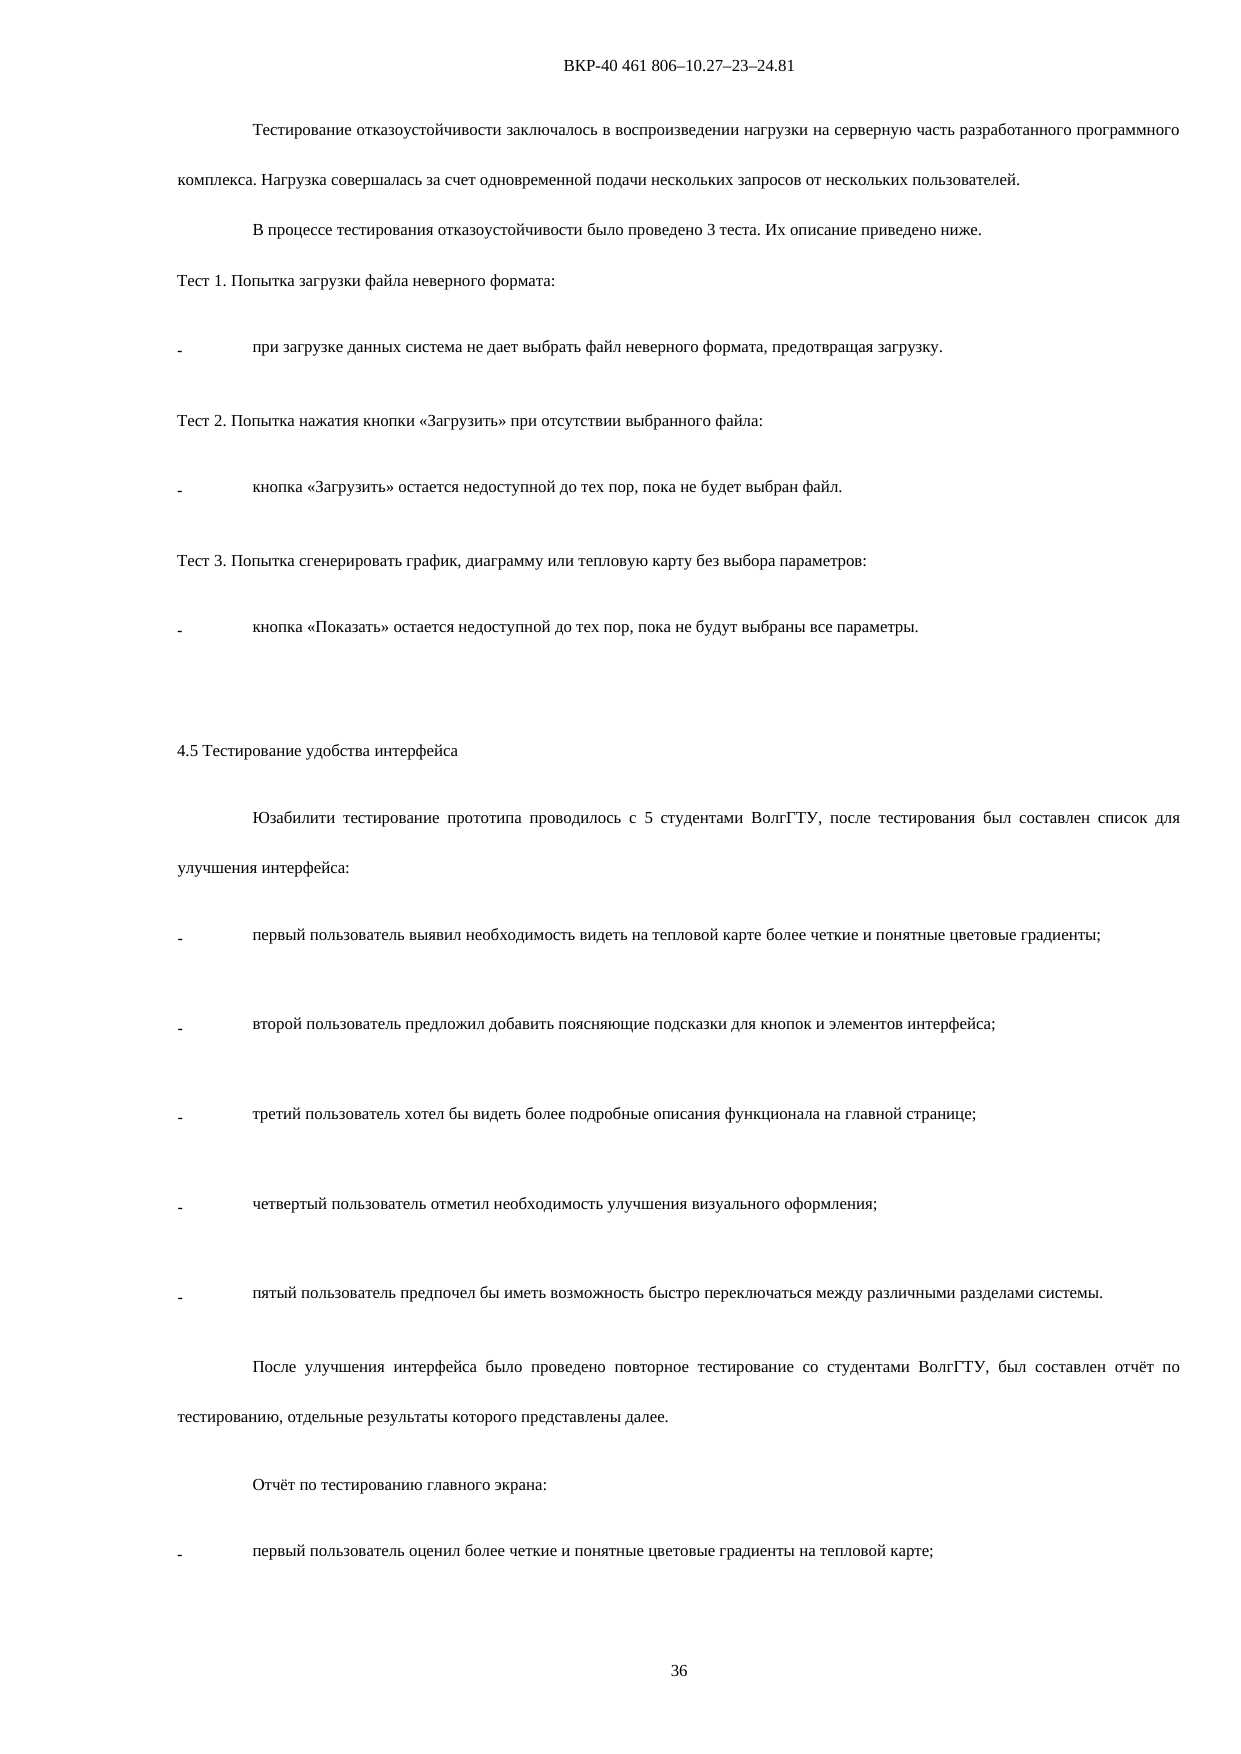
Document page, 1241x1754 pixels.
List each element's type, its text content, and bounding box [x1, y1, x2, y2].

list при загрузке данных система не дает выбрать файл неверного формата, предотвращая загрузку. [177, 307, 1181, 366]
text Юзабилити тестирование прототипа проводилось с 5 студентами ВолгГТУ, после тестирования был составлен список для улучшения интерфейса: [177, 794, 1181, 878]
text 4.5 Тестирование удобства интерфейса [177, 727, 1181, 760]
text Тест 2. Попытка нажатия кнопки «Загрузить» при отсутствии выбранного файла: [177, 396, 1181, 430]
list кнопка «Загрузить» остается недоступной до тех пор, пока не будет выбран файл. [177, 447, 1181, 506]
list второй пользователь предложил добавить поясняющие подсказки для кнопок и элементов интерфейса; [177, 984, 1181, 1044]
list первый пользователь выявил необходимость видеть на тепловой карте более четкие и понятные цветовые градиенты; [177, 894, 1181, 954]
list кнопка «Показать» остается недоступной до тех пор, пока не будут выбраны все параметры. [177, 587, 1181, 646]
list третий пользователь хотел бы видеть более подробные описания функционала на главной странице; [177, 1074, 1181, 1133]
text Тест 3. Попытка сгенерировать график, диаграмму или тепловую карту без выбора параметров: [177, 536, 1181, 570]
list первый пользователь оценил более четкие и понятные цветовые градиенты на тепловой карте; [177, 1511, 1181, 1570]
text После улучшения интерфейса было проведено повторное тестирование со студентами ВолгГТУ, был составлен отчёт по тестированию, отдельные результаты которого представлены далее. [177, 1343, 1181, 1427]
list пятый пользователь предпочел бы иметь возможность быстро переключаться между различными разделами системы. [177, 1253, 1181, 1313]
text Тест 1. Попытка загрузки файла неверного формата: [177, 256, 1181, 290]
text В процессе тестирования отказоустойчивости было проведено 3 теста. Их описание приведено ниже. [177, 206, 1181, 239]
text Отчёт по тестированию главного экрана: [177, 1460, 1181, 1494]
text Тестирование отказоустойчивости заключалось в воспроизведении нагрузки на серверную часть разработанного программного комплекса. Нагрузка совершалась за счет одновременной подачи нескольких запросов от нескольких пользователей. [177, 105, 1181, 189]
list четвертый пользователь отметил необходимость улучшения визуального оформления; [177, 1163, 1181, 1223]
